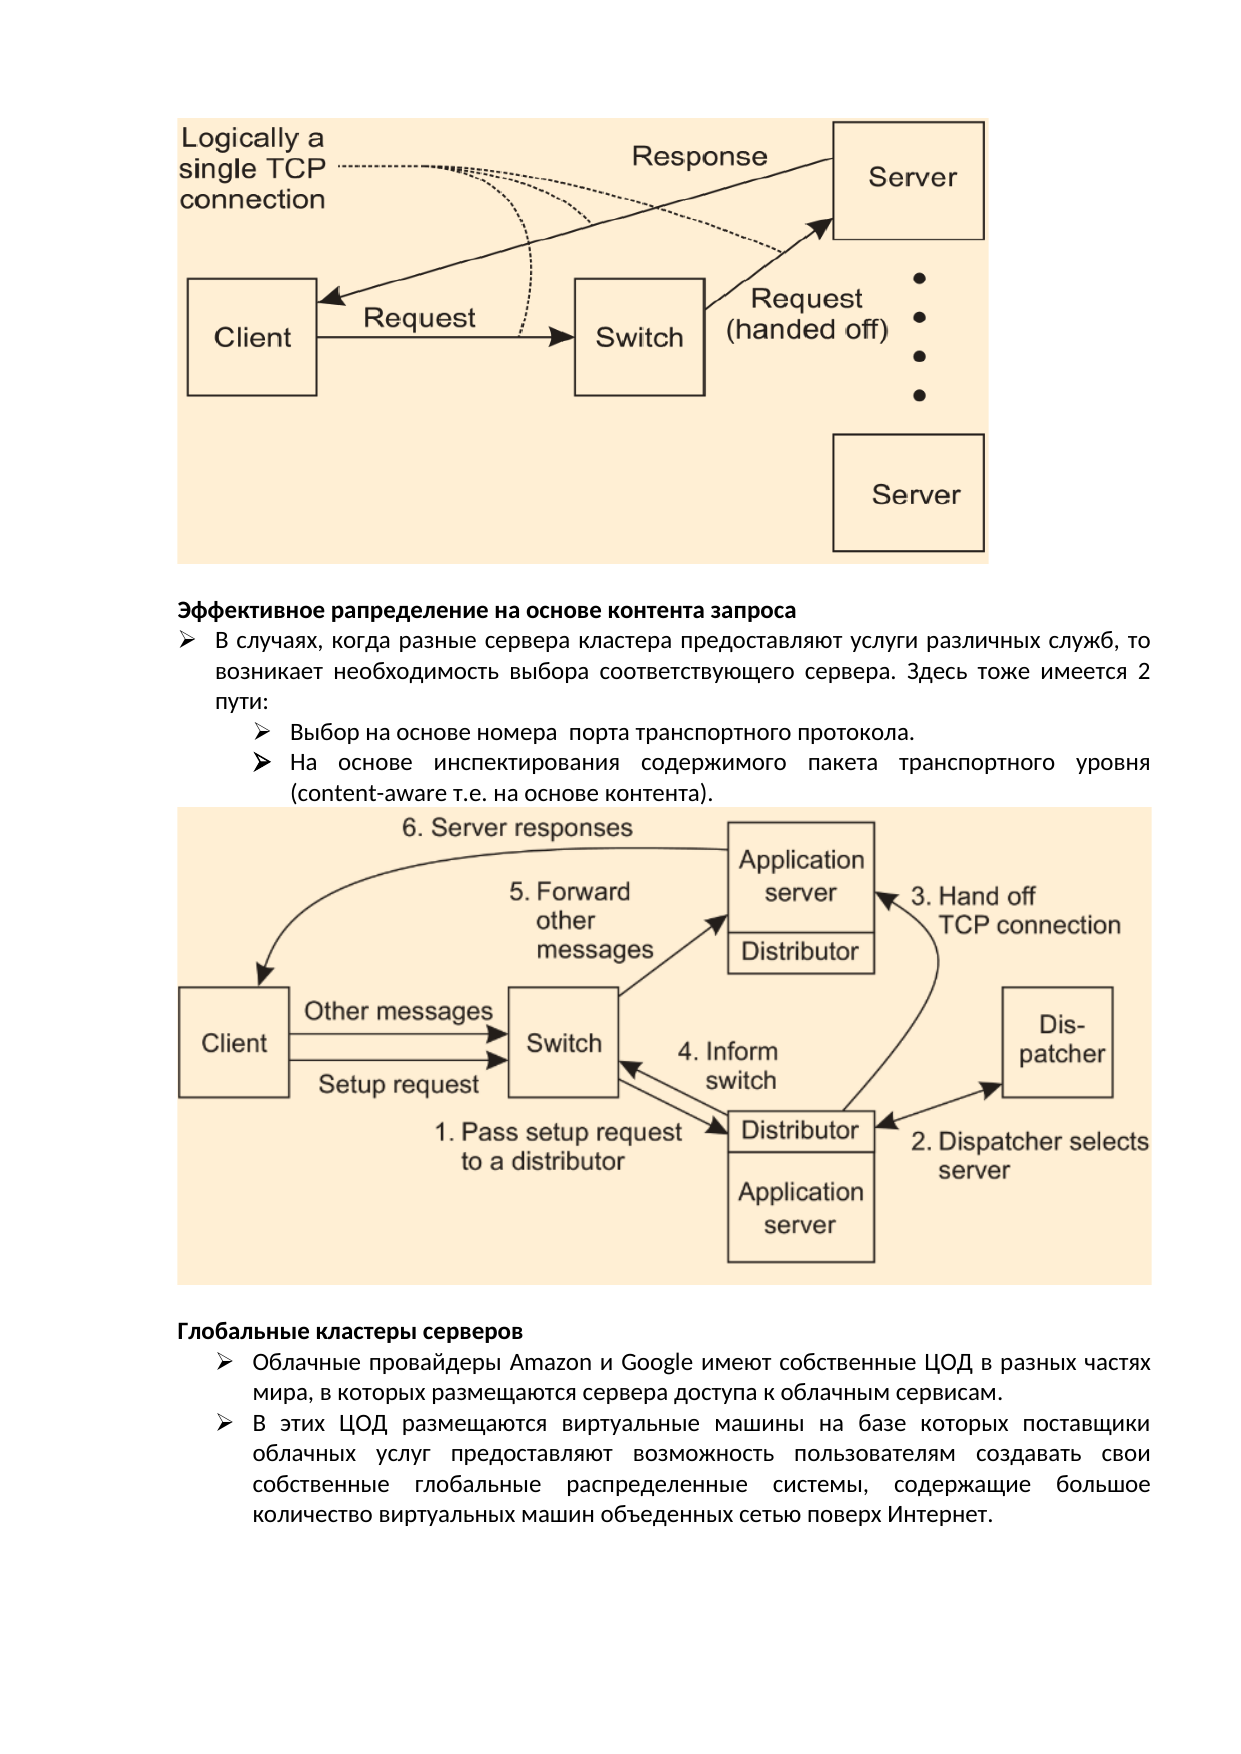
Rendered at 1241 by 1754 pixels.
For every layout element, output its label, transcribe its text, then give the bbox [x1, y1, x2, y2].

list В случаях, когда разные сервера кластера предоставляют услуги различных служб, то возникает необходимость выбора соответствующего сервера. Здесь тоже имеется 2 пути: [177, 624, 1152, 716]
list Выбор на основе номера порта транспортного протокола. [252, 716, 1152, 747]
picture [177, 807, 1152, 1285]
list В этих ЦОД размещаются виртуальные машины на базе которых поставщики облачных услуг предоставляют возможность пользователям создавать свои собственные глобальные распределенные системы, содержащие большое количество виртуальных машин объеденных сетью поверх Интернет. [215, 1407, 1152, 1529]
picture [177, 118, 989, 564]
list Облачные провайдеры Amazon и Google имеют собственные ЦОД в разных частях мира, в которых размещаются сервера доступа к облачным сервисам. [215, 1346, 1152, 1407]
list На основе инспектирования содержимого пакета транспортного уровня (content-aware т.е. на основе контента). [252, 747, 1152, 807]
text Эффективное рапределение на основе контента запроса [177, 594, 1152, 624]
text Глобальные кластеры серверов [177, 1315, 1152, 1346]
